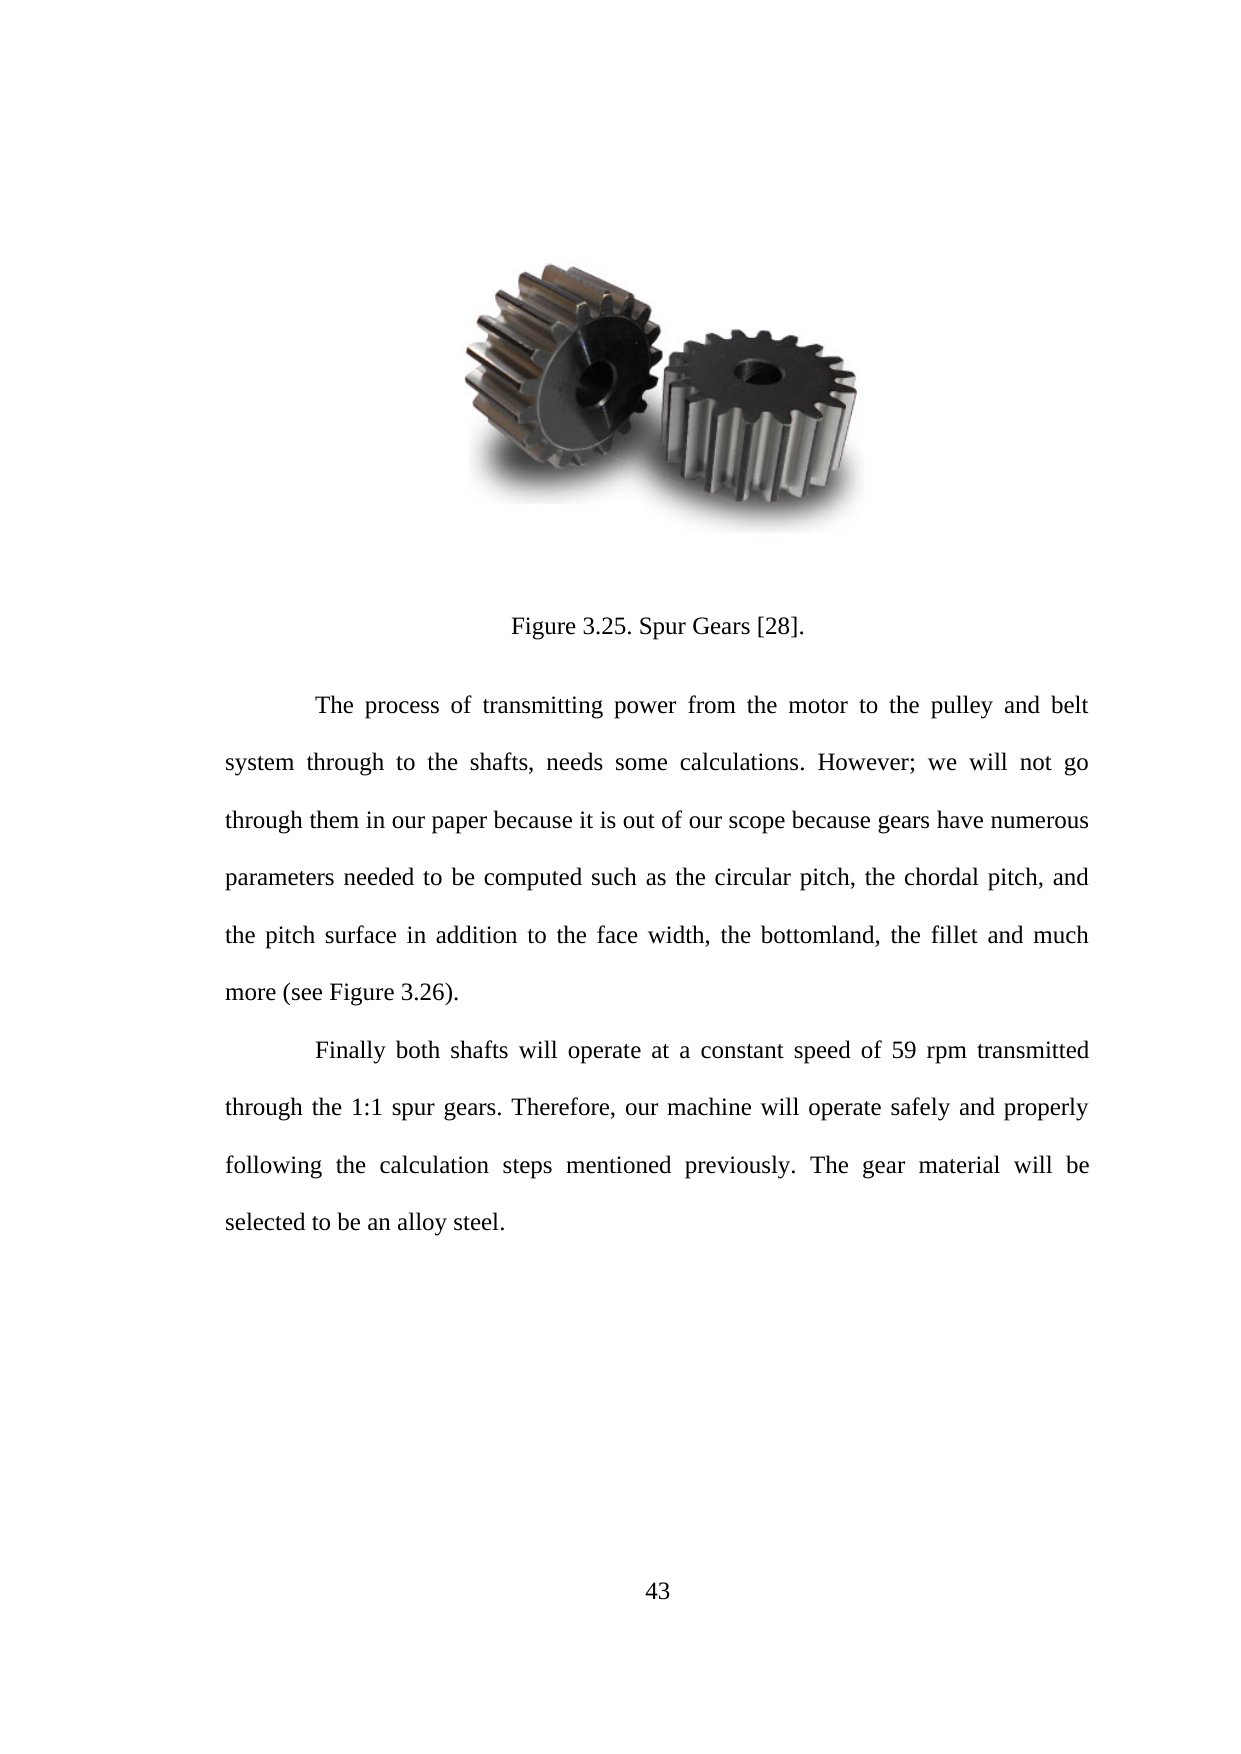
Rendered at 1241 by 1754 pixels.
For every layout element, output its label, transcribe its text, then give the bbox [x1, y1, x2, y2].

picture [385, 202, 930, 566]
text Finally both shafts will operate at a constant speed of 59 rpm transmitted through the 1:1 spur gears. Therefore, our machine will operate safely and properly following the calculation steps mentioned previously. The gear material will be selected to be an alloy steel. [225, 1035, 1090, 1236]
text Figure 3.11. Spur Gears. [225, 611, 1090, 640]
